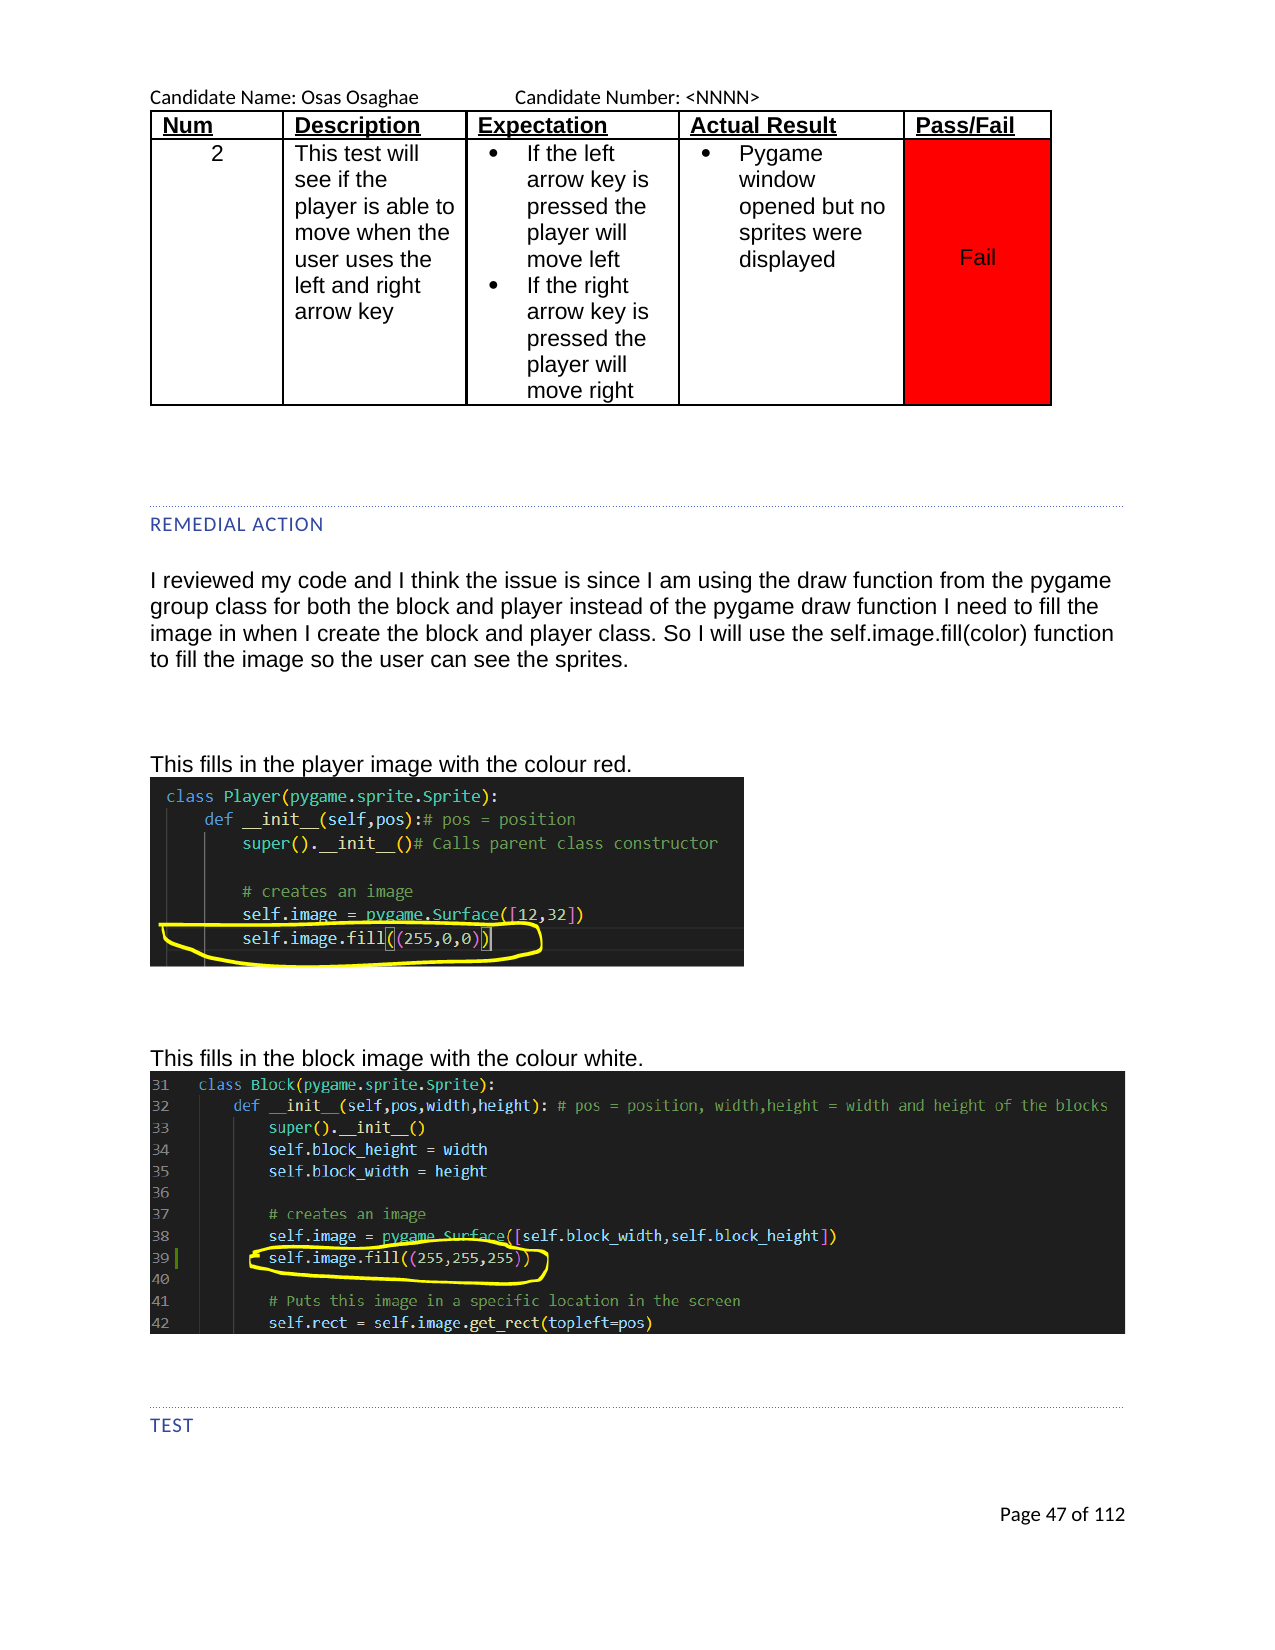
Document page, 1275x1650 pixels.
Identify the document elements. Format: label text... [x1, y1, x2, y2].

text This fills in the block image with the colour white. [150, 1045, 1125, 1071]
picture [150, 777, 744, 967]
picture [150, 1071, 1125, 1334]
text This fills in the player image with the colour red. [150, 751, 1125, 778]
table_header Num [152, 112, 282, 138]
table_cell 2 [152, 140, 282, 404]
table_cell This test will see if the player is able to move when the user uses the left and right arrow key [284, 140, 465, 404]
table_header Expectation [468, 112, 678, 138]
table_cell If the left arrow key is pressed the player will move left If the right arrow key is pressed the player will move right [468, 140, 678, 404]
table_header Pass/Fail [905, 112, 1050, 138]
table_cell Fail [905, 140, 1050, 404]
table_cell Pygame window opened but no sprites were displayed [680, 140, 903, 404]
text I reviewed my code and I think the issue is since I am using the draw function from the pygame group class for both the block and player instead of the pygame draw function I need to fill the image in when I create the block and player class. So I will use the self.image.fill(color) function to fill the image so the user can see the sprites. [150, 567, 1125, 672]
subtitle Remedial action [150, 506, 1125, 537]
table_header Actual Result [680, 112, 903, 138]
table_header Description [284, 112, 465, 138]
subtitle Test [150, 1407, 1125, 1438]
